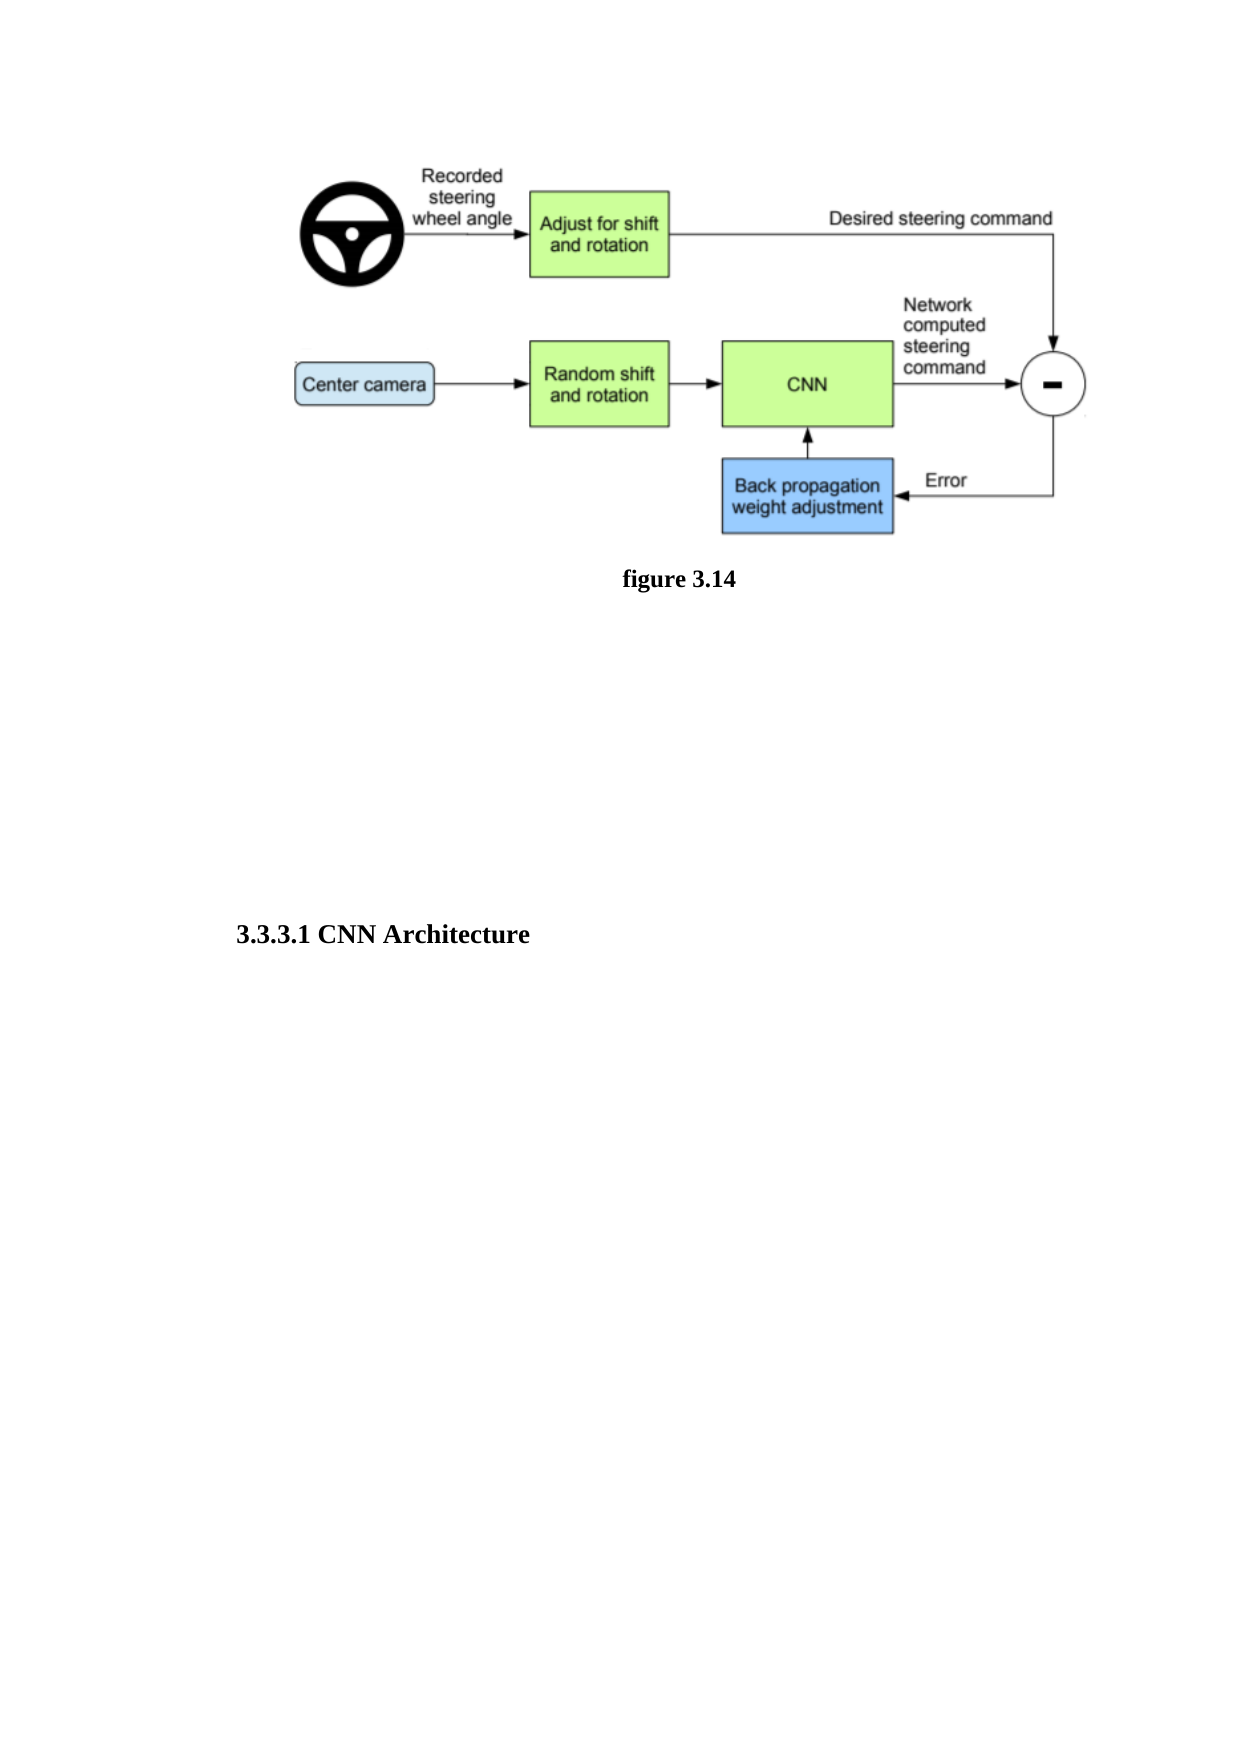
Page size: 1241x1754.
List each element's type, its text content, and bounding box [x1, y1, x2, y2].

text figure 3.14 [236, 564, 1122, 593]
subtitle 3.3.3.1 CNN Architecture [236, 918, 1122, 949]
picture [236, 150, 1123, 561]
